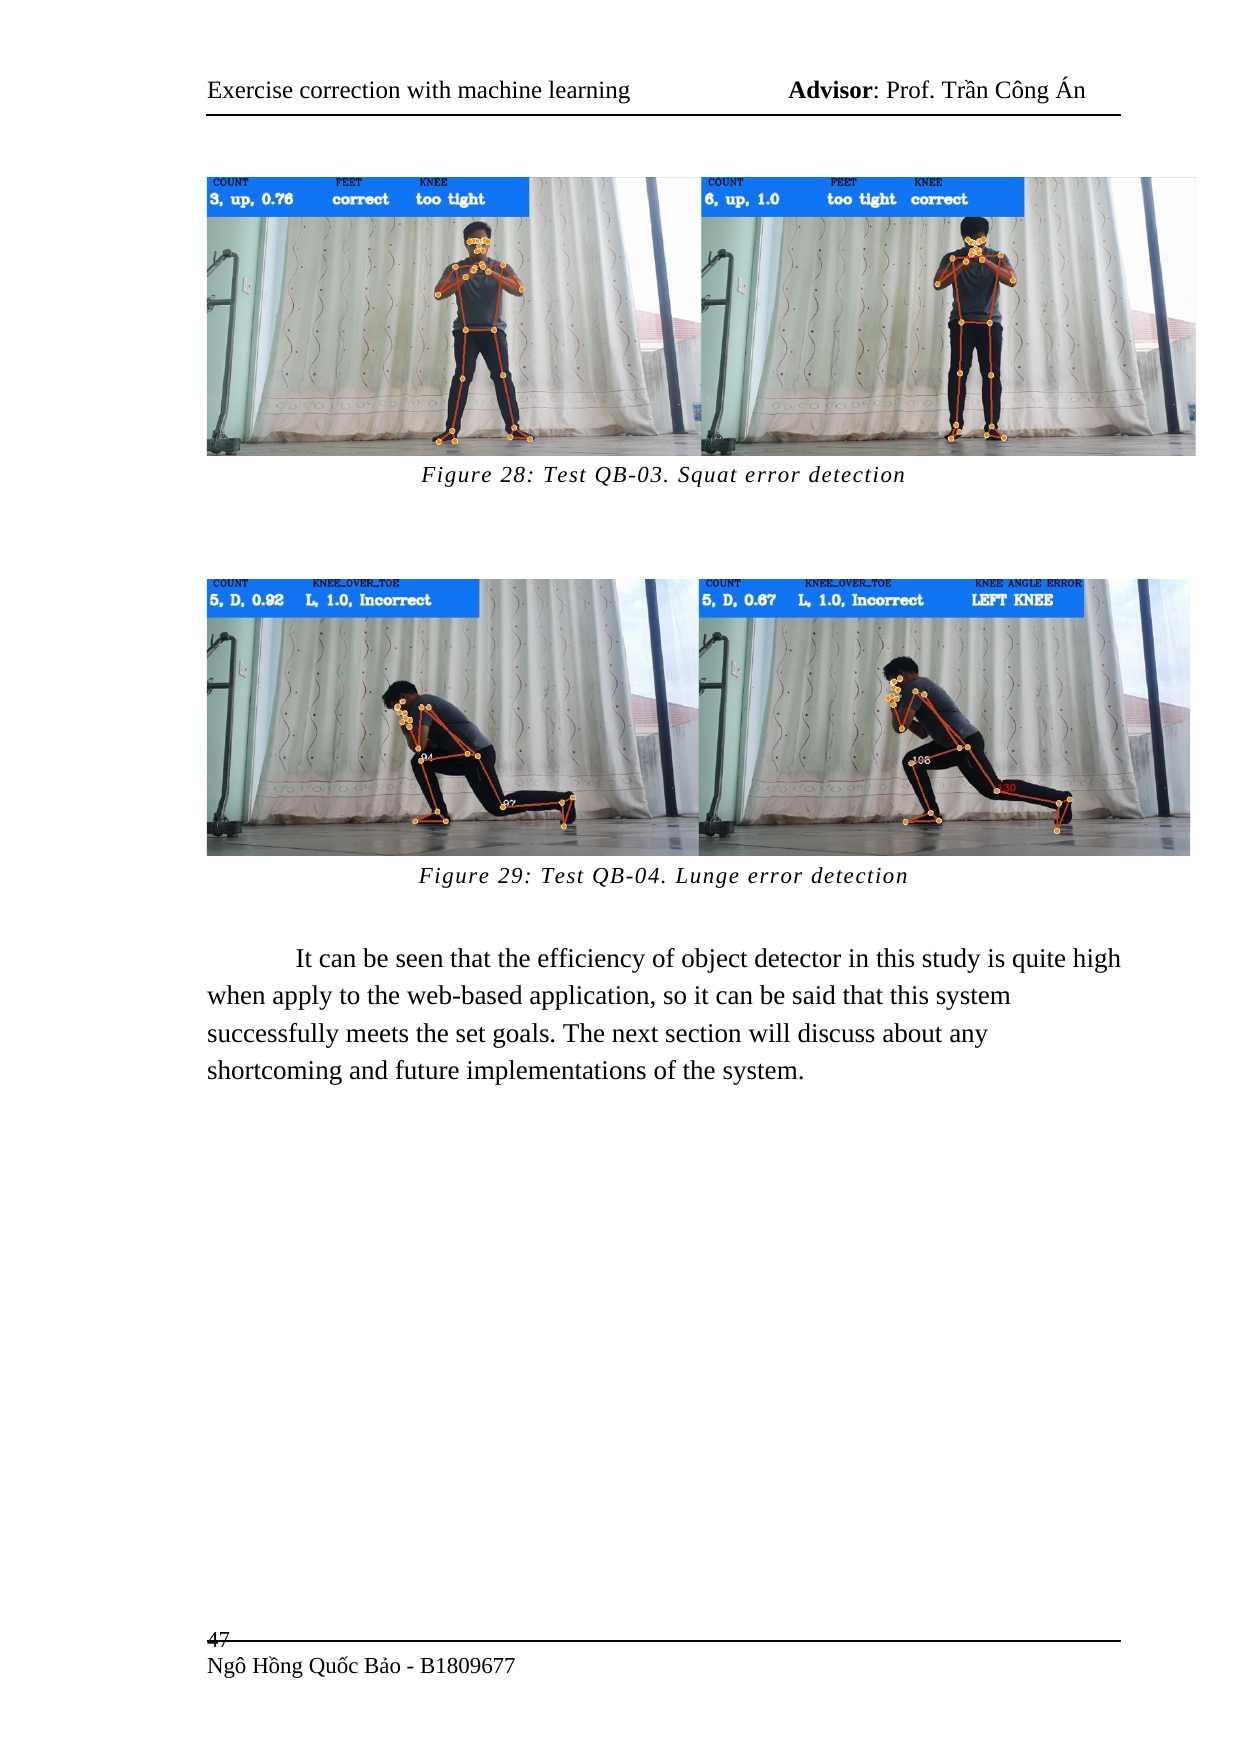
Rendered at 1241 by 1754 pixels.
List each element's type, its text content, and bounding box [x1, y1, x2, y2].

picture [206, 177, 1196, 456]
picture [206, 579, 1191, 856]
text It can be seen that the efficiency of object detector in this study is quite high when apply to the web-based application, so it can be said that this system successfully meets the set goals. The next section will discuss about any shortcoming and future implementations of the system. [207, 942, 1122, 1085]
text Figure 28: Test QB-03. Squat error detection [207, 461, 1122, 488]
text Figure 29: Test QB-04. Lunge error detection [207, 862, 1122, 888]
